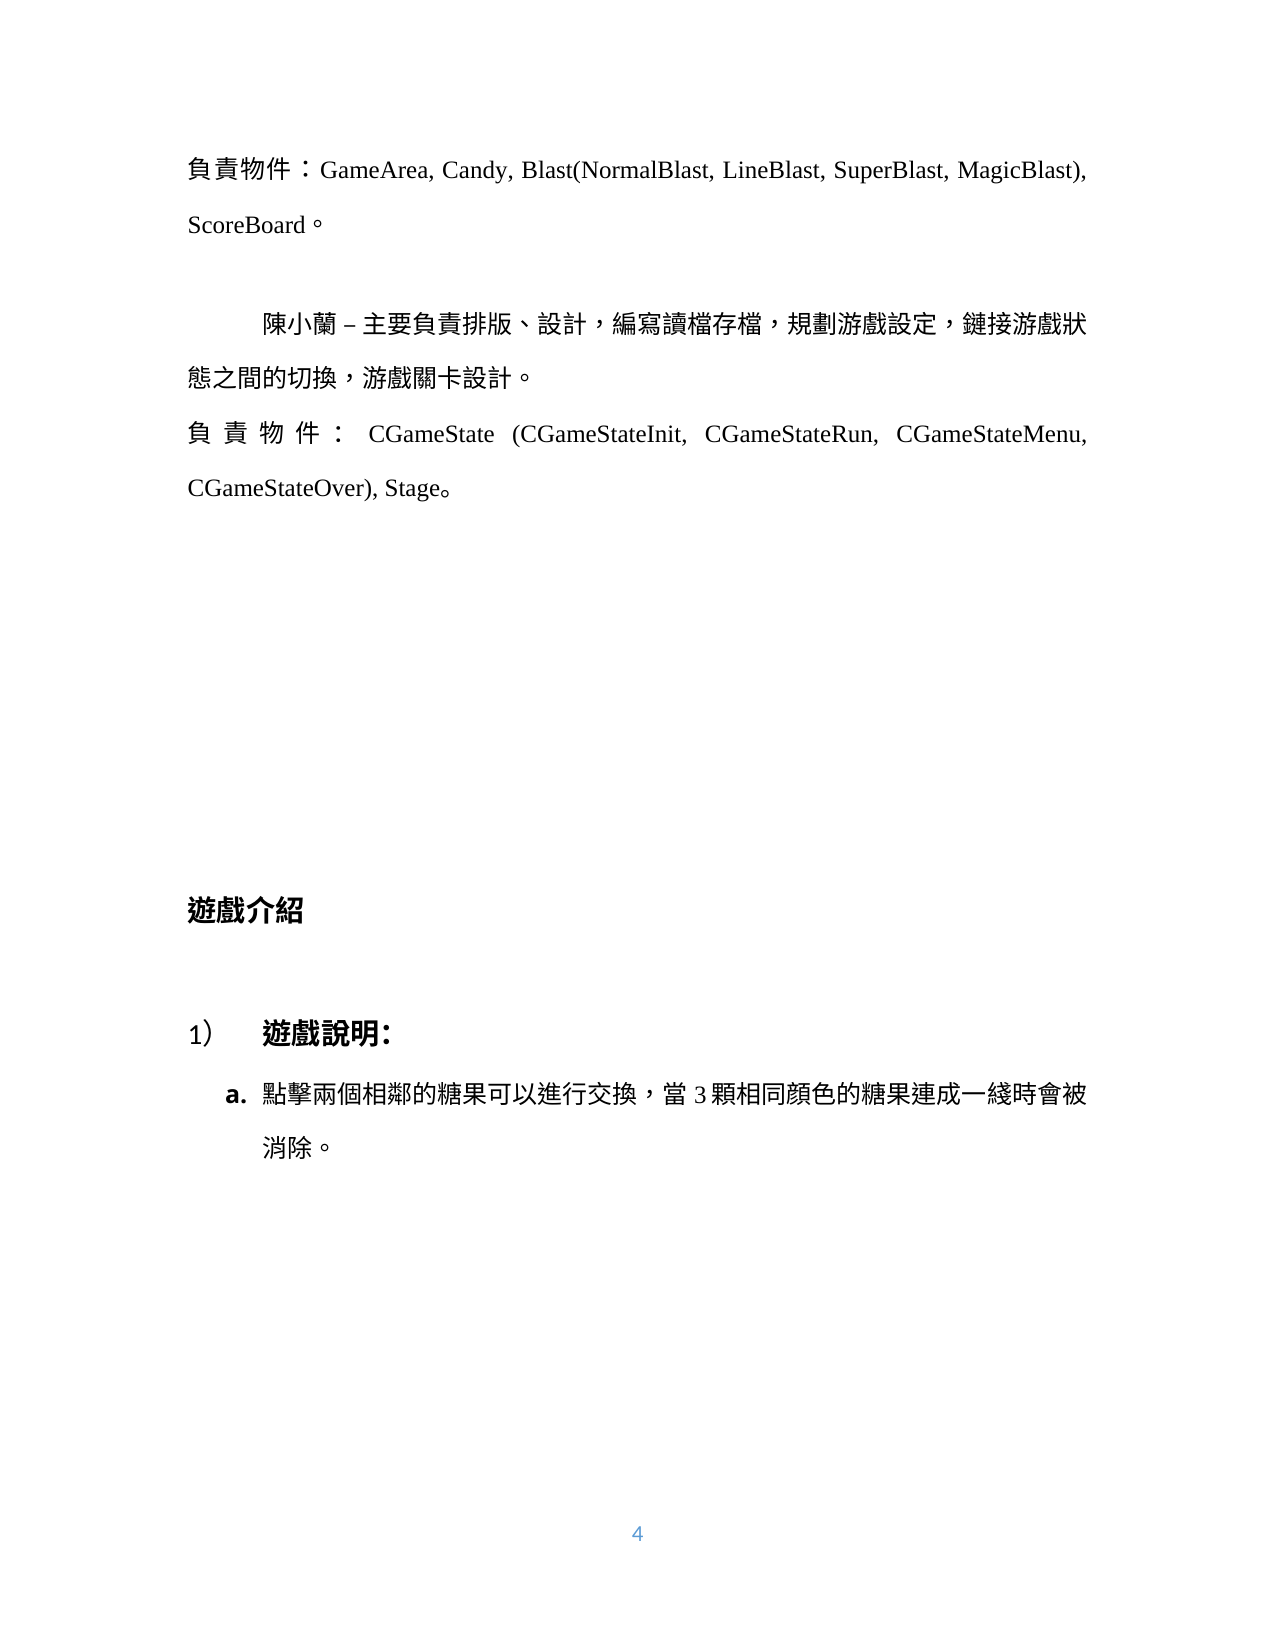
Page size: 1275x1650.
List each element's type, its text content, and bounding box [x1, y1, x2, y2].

text 負責物件：GameArea, Candy, Blast(NormalBlast, LineBlast, SuperBlast, MagicBlast), ScoreBoard。 [187, 150, 1087, 241]
list 遊戲說明： [187, 1011, 1087, 1053]
text 陳小蘭 – 主要負責排版、設計，編寫讀檔存檔，規劃游戲設定，鏈接游戲狀態之間的切換，游戲關卡設計。 [187, 304, 1087, 395]
text 負責物件：CGameState (CGameStateInit, CGameStateRun, CGameStateMenu, CGameStateOver), Stage。 [187, 413, 1087, 504]
list 點擊兩個相鄰的糖果可以進行交換，當3顆相同顔色的糖果連成一綫時會被消除。 [225, 1074, 1087, 1165]
text 遊戲介紹 [187, 888, 1087, 930]
